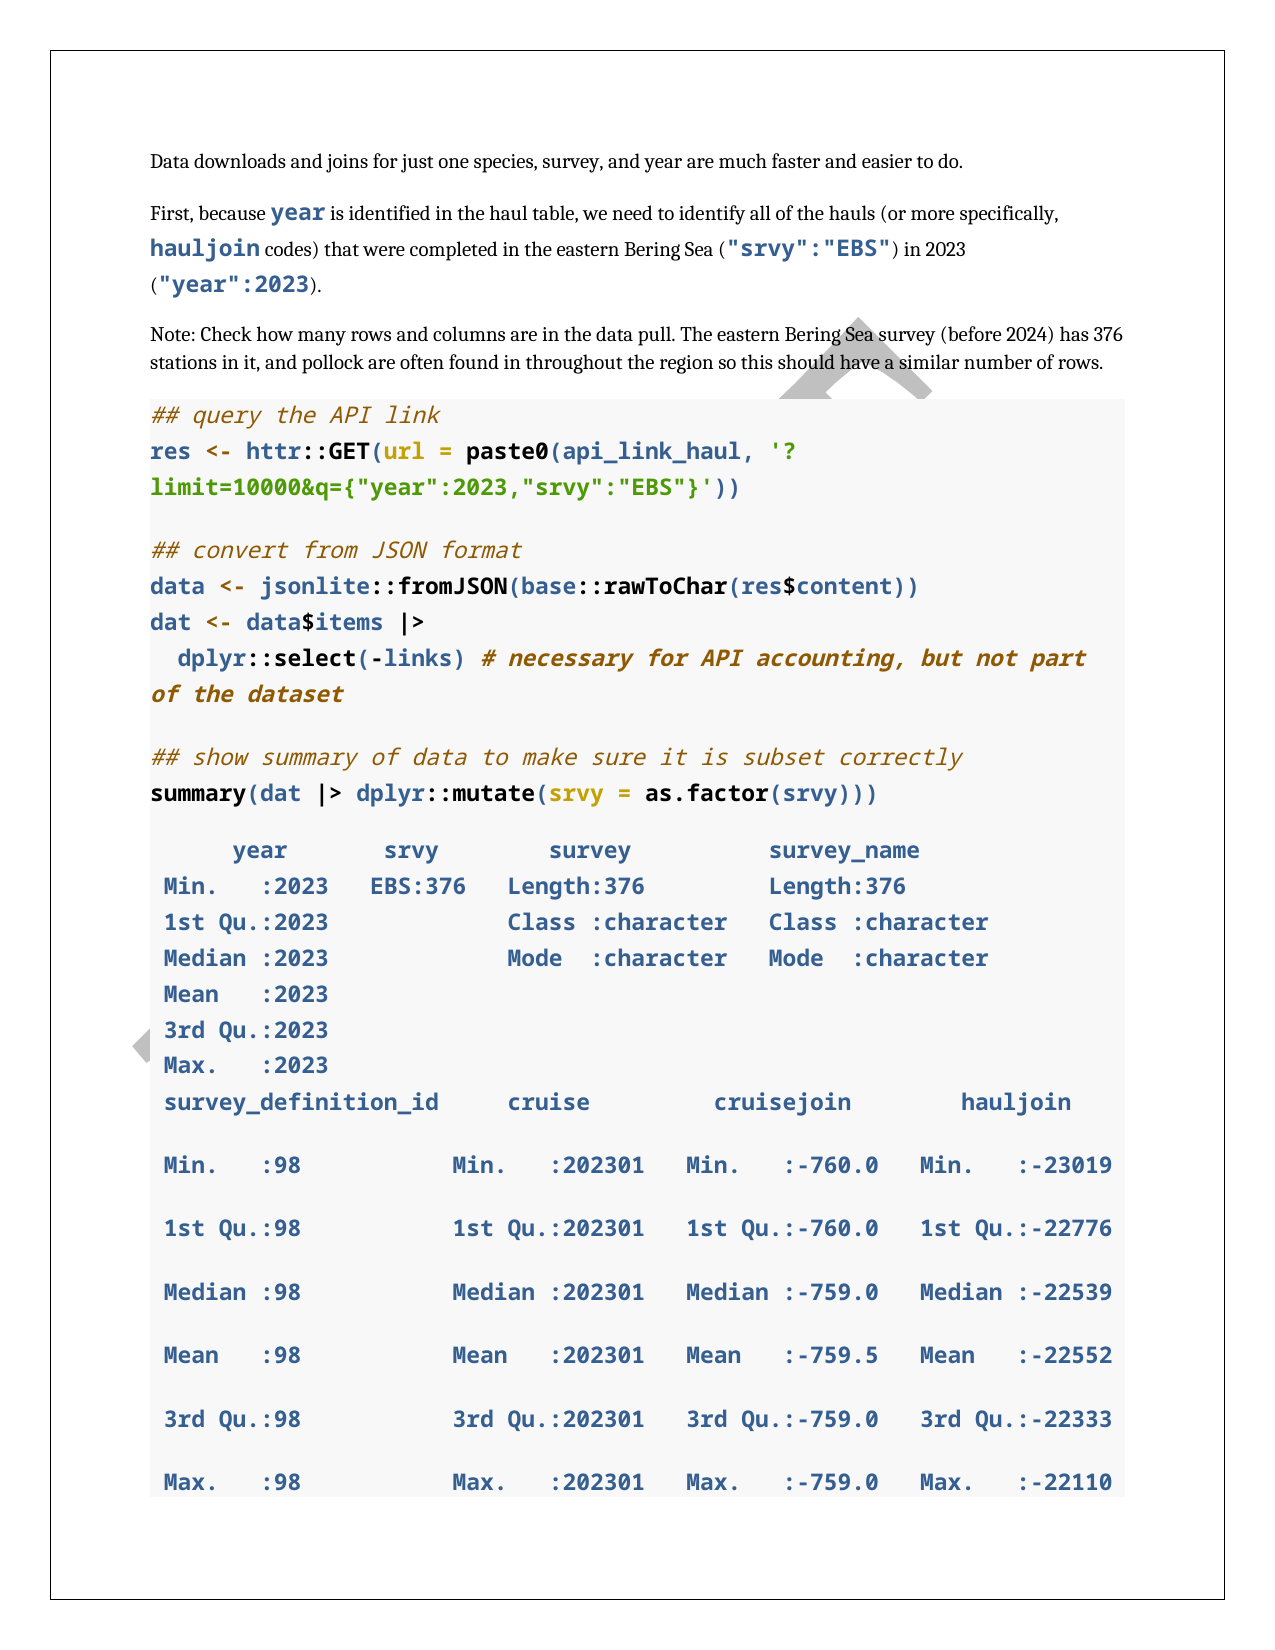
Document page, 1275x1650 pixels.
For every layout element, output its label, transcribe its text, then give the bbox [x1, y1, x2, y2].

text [150, 834, 1125, 1497]
text Data downloads and joins for just one species, survey, and year are much faster and easier to do. [150, 150, 1125, 174]
text Note: Check how many rows and columns are in the data pull. The eastern Bering Sea survey (before 2024) has 376 stations in it, and pollock are often found in throughout the region so this should have a similar number of rows. [150, 323, 1125, 374]
text First, because year is identified in the haul table, we need to identify all of the hauls (or more specifically, hauljoin codes) that were completed in the eastern Bering Sea ("srvy":"EBS") in 2023 ("year":2023). [150, 196, 1125, 299]
text ## query the API link res <- httr::GET(url = paste0(api_link_haul, '?limit=10000&q={"year":2023,"srvy":"EBS"}')) ## convert from JSON format data <- jsonlite::fromJSON(base::rawToChar(res$content)) dat <- data$items |> dplyr::select(-links) # necessary for API accounting, but not part of the dataset ## show summary of data to make sure it is subset correctly summary(dat |> dplyr::mutate(srvy = as.factor(srvy))) [150, 399, 1125, 808]
